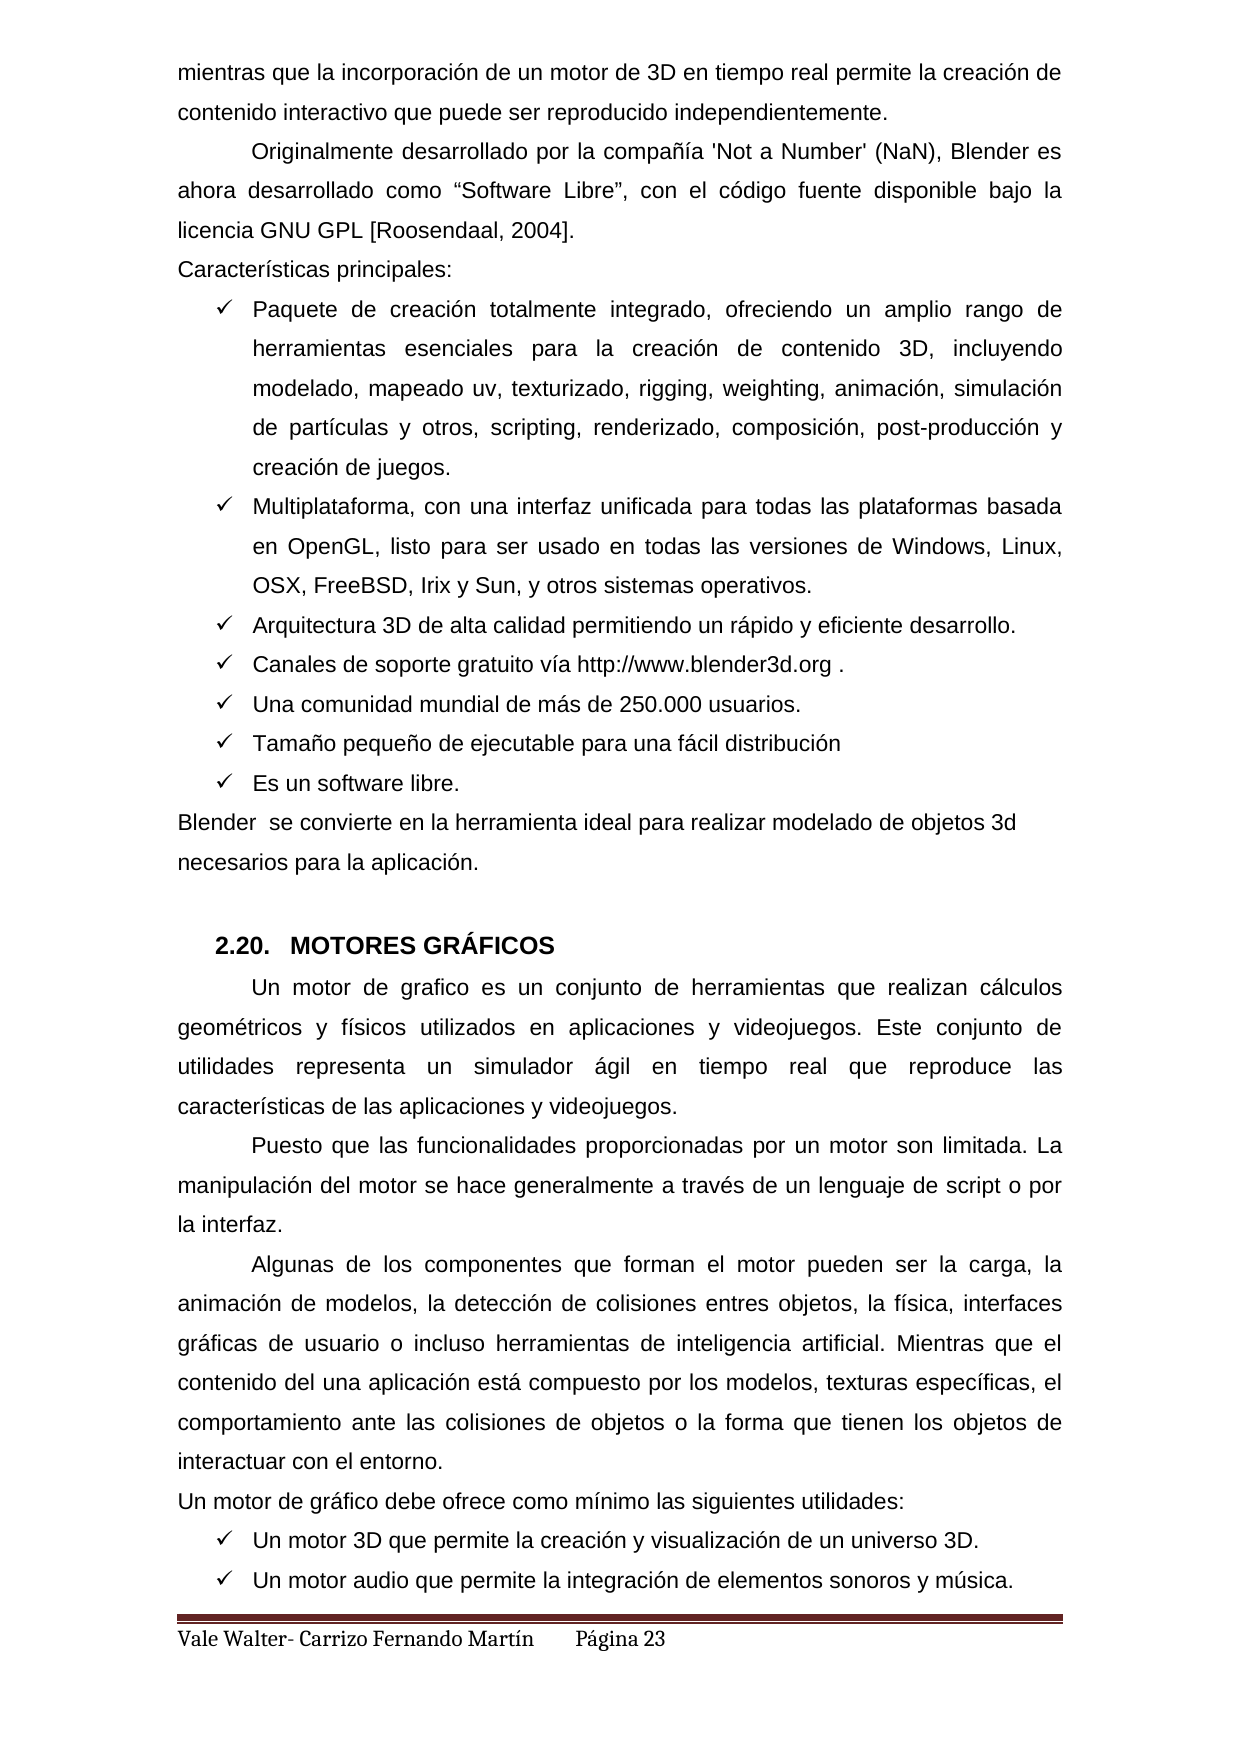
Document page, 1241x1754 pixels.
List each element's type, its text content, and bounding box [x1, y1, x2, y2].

text Características principales: [177, 256, 1063, 283]
list Una comunidad mundial de más de 250.000 usuarios. [215, 691, 1063, 717]
list Un motor 3D que permite la creación y visualización de un universo 3D. [215, 1527, 1063, 1553]
text Originalmente desarrollado por la compañía 'Not a Number' (NaN), Blender es ahora desarrollado como “Software Libre”, con el código fuente disponible bajo la licencia GNU GPL [Roosendaal, 2004]. [177, 138, 1063, 243]
list Un motor audio que permite la integración de elementos sonoros y música. [215, 1567, 1063, 1593]
text Un motor de gráfico debe ofrece como mínimo las siguientes utilidades: [177, 1488, 1063, 1514]
list Arquitectura 3D de alta calidad permitiendo un rápido y eficiente desarrollo. [215, 612, 1063, 638]
text Algunas de los componentes que forman el motor pueden ser la carga, la animación de modelos, la detección de colisiones entres objetos, la física, interfaces gráficas de usuario o incluso herramientas de inteligencia artificial. Mientras que el contenido del una aplicación está compuesto por los modelos, texturas específicas, el comportamiento ante las colisiones de objetos o la forma que tienen los objetos de interactuar con el entorno. [177, 1251, 1063, 1474]
text Puesto que las funcionalidades proporcionadas por un motor son limitada. La manipulación del motor se hace generalmente a través de un lenguaje de script o por la interfaz. [177, 1132, 1063, 1238]
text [177, 59, 1063, 125]
text Un motor de grafico es un conjunto de herramientas que realizan cálculos geométricos y físicos utilizados en aplicaciones y videojuegos. Este conjunto de utilidades representa un simulador ágil en tiempo real que reproduce las características de las aplicaciones y videojuegos. [177, 974, 1063, 1119]
list Tamaño pequeño de ejecutable para una fácil distribución [215, 730, 1063, 757]
list Paquete de creación totalmente integrado, ofreciendo un amplio rango de herramientas esenciales para la creación de contenido 3D, incluyendo modelado, mapeado uv, texturizado, rigging, weighting, animación, simulación de partículas y otros, scripting, renderizado, composición, post-producción y creación de juegos. [215, 296, 1063, 480]
list Multiplataforma, con una interfaz unificada para todas las plataformas basada en OpenGL, listo para ser usado en todas las versiones de Windows, Linux, OSX, FreeBSD, Irix y Sun, y otros sistemas operativos. [215, 493, 1063, 599]
list MOTORES GRÁFICOS [215, 931, 1063, 960]
list Es un software libre. [215, 770, 1063, 796]
list Canales de soporte gratuito vía http://www.blender3d.org . [215, 651, 1063, 678]
text Blender se convierte en la herramienta ideal para realizar modelado de objetos 3d necesarios para la aplicación. [177, 809, 1063, 875]
